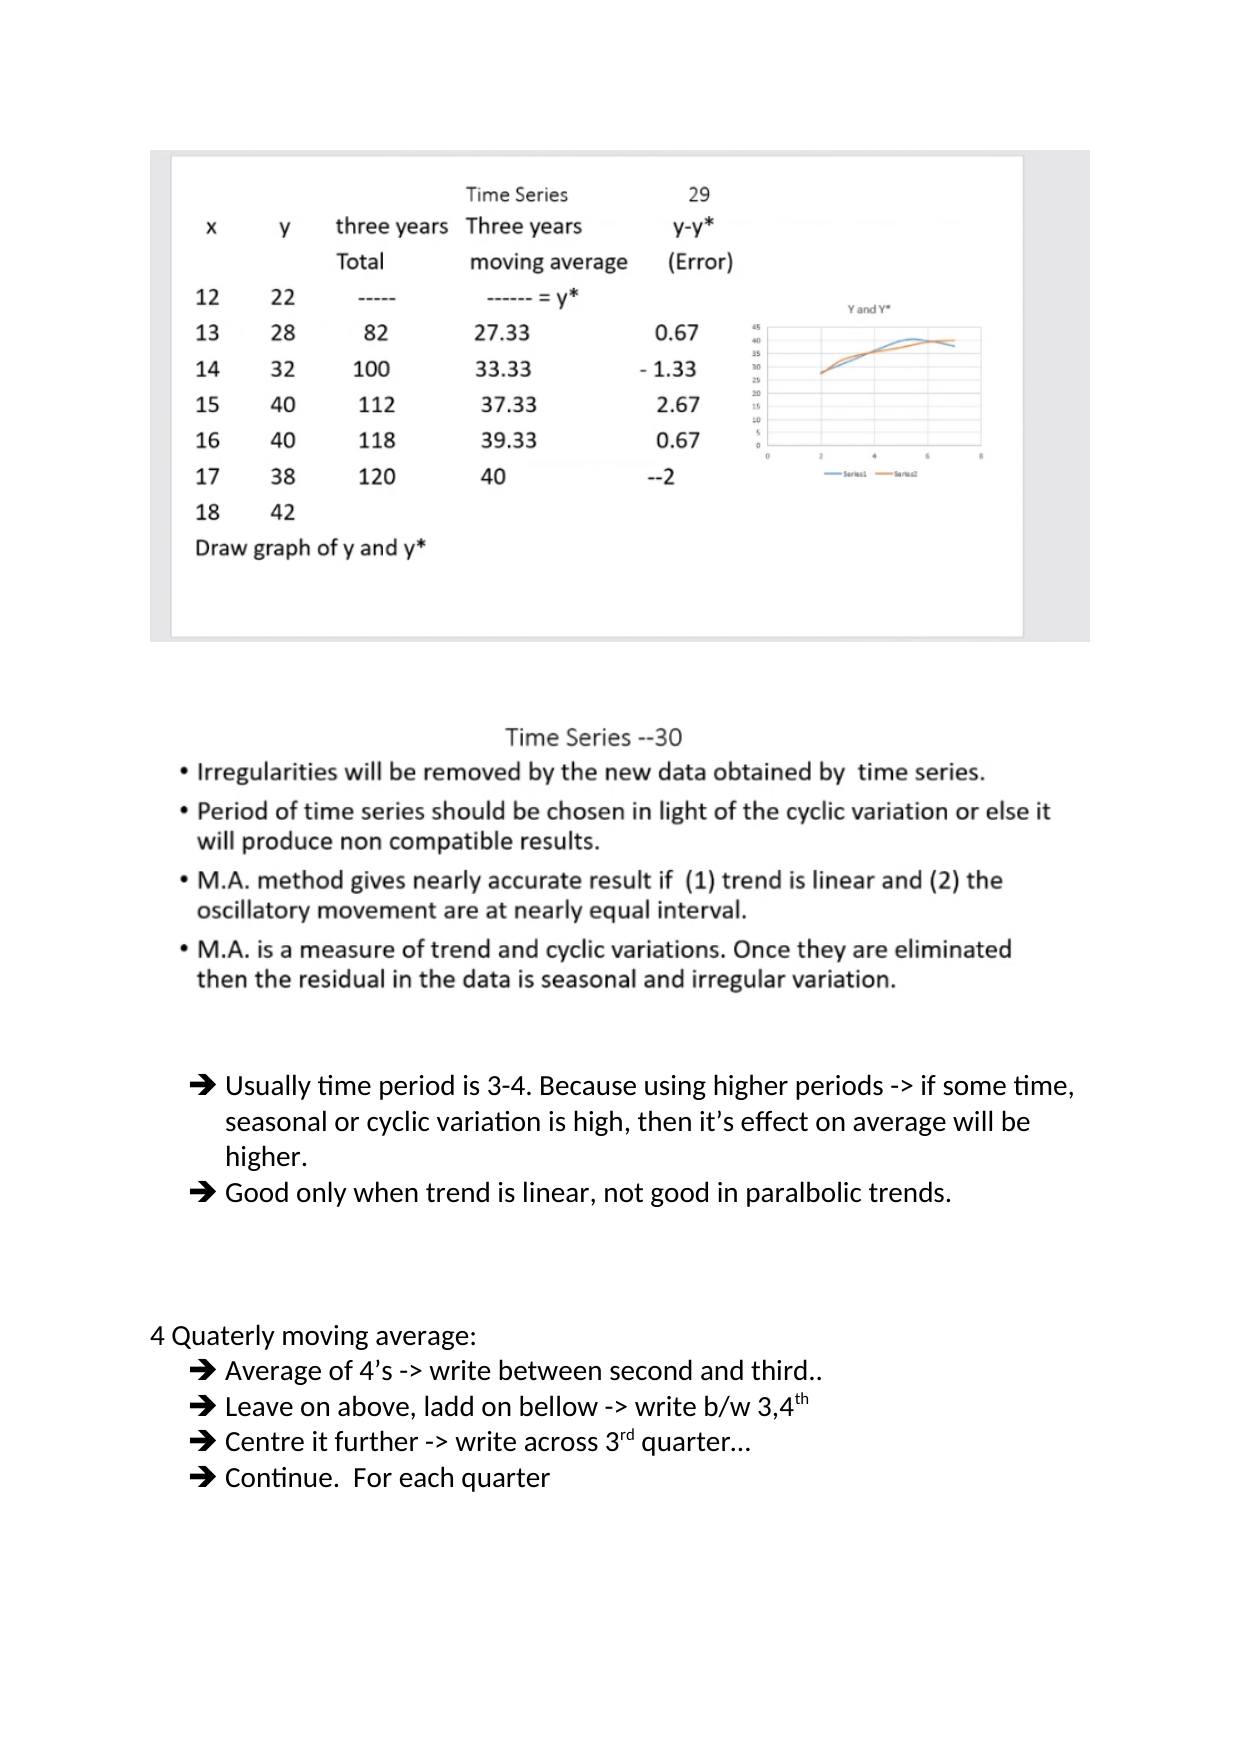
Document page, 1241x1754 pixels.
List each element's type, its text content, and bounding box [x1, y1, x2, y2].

text 4 Quaterly moving average: [150, 1317, 1090, 1352]
list Continue. For each quarter [187, 1459, 1090, 1495]
picture [150, 150, 1091, 642]
list Leave on above, ladd on bellow -> write b/w 3,4th [187, 1388, 1090, 1423]
list Usually time period is 3-4. Because using higher periods -> if some time, seasonal or cyclic variation is high, then it’s effect on average will be higher. [187, 1067, 1090, 1174]
list Centre it further -> write across 3rd quarter… [187, 1423, 1090, 1459]
list Average of 4’s -> write between second and third.. [187, 1352, 1090, 1388]
list Good only when trend is linear, not good in paralbolic trends. [187, 1174, 1090, 1210]
picture [150, 712, 1075, 1032]
